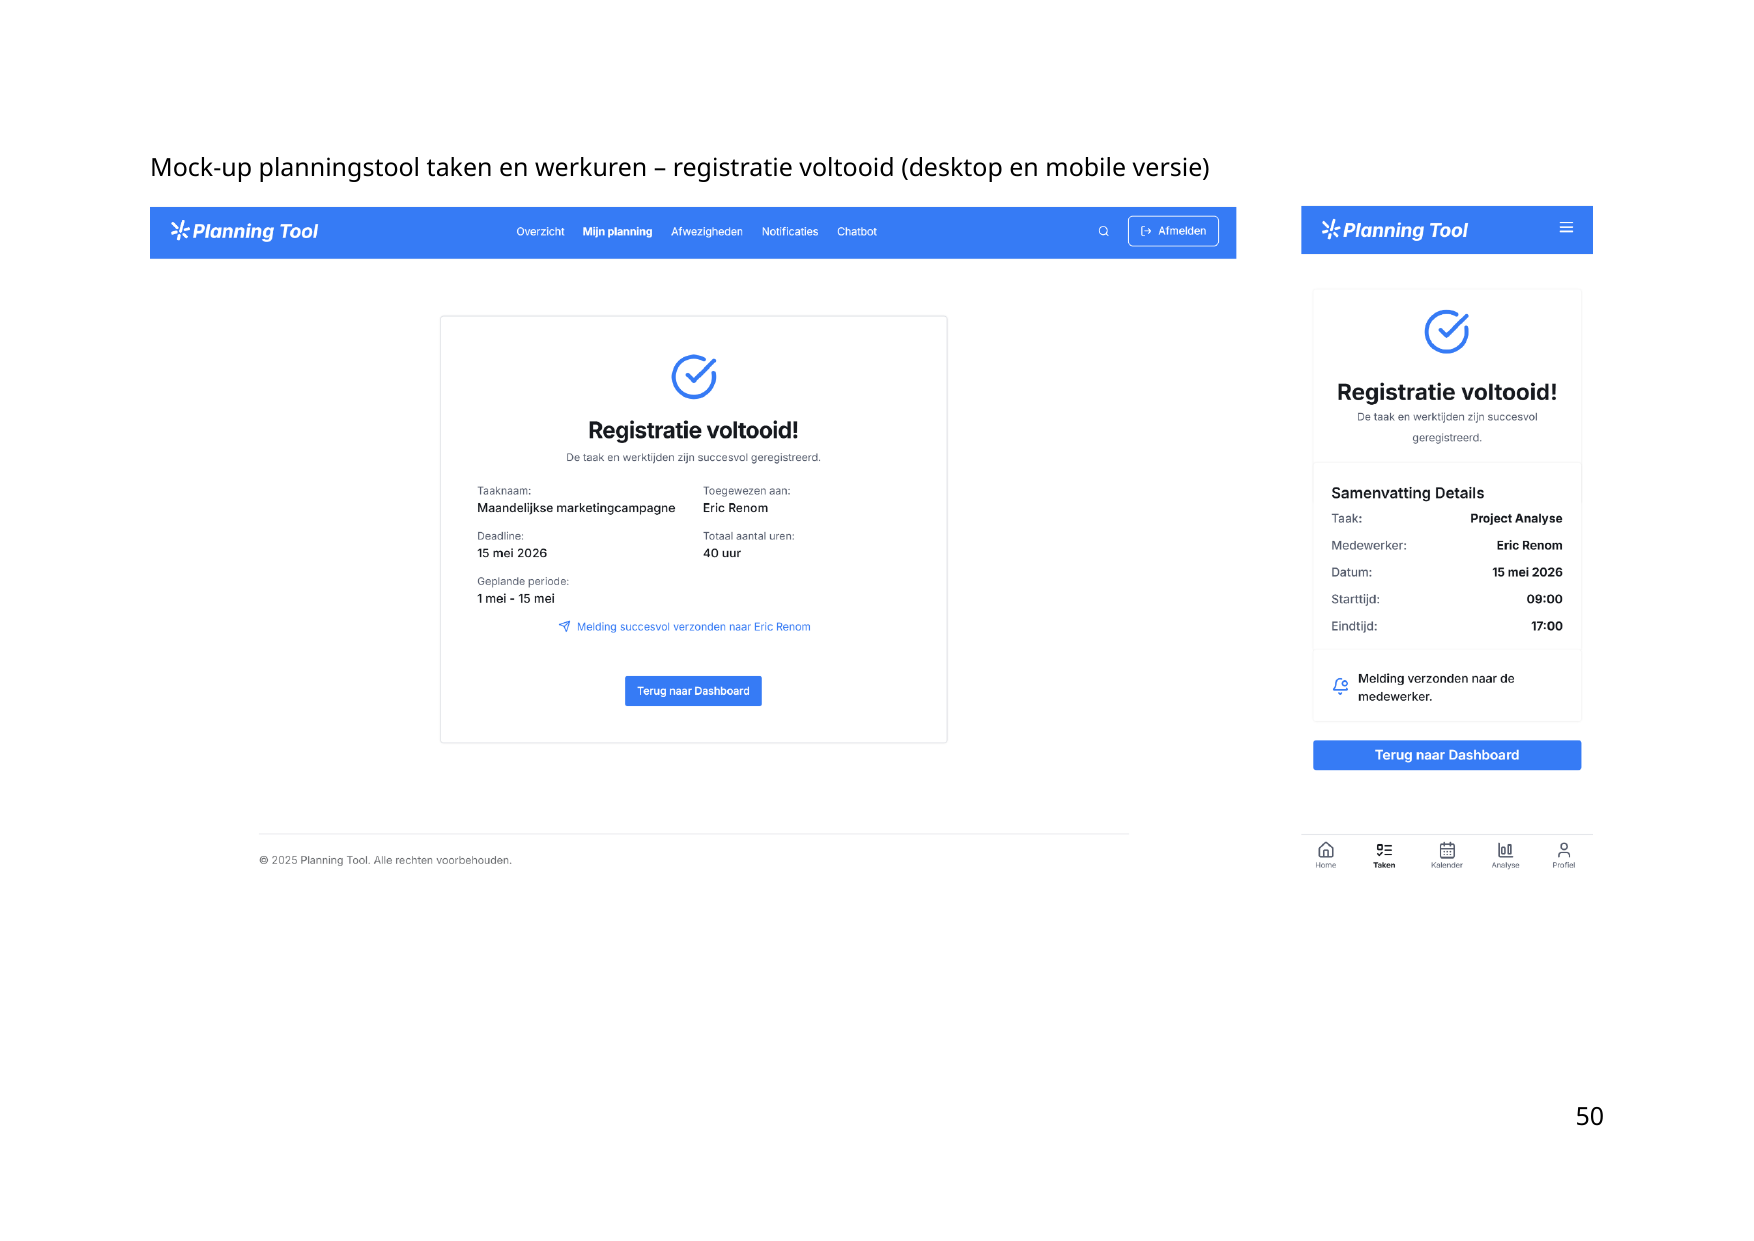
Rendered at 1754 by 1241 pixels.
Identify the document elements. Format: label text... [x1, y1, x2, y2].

picture [150, 205, 1237, 885]
text Mock-up planningstool taken en werkuren – registratie voltooid (desktop en mobile versie) [150, 150, 1604, 184]
picture [1301, 205, 1593, 885]
